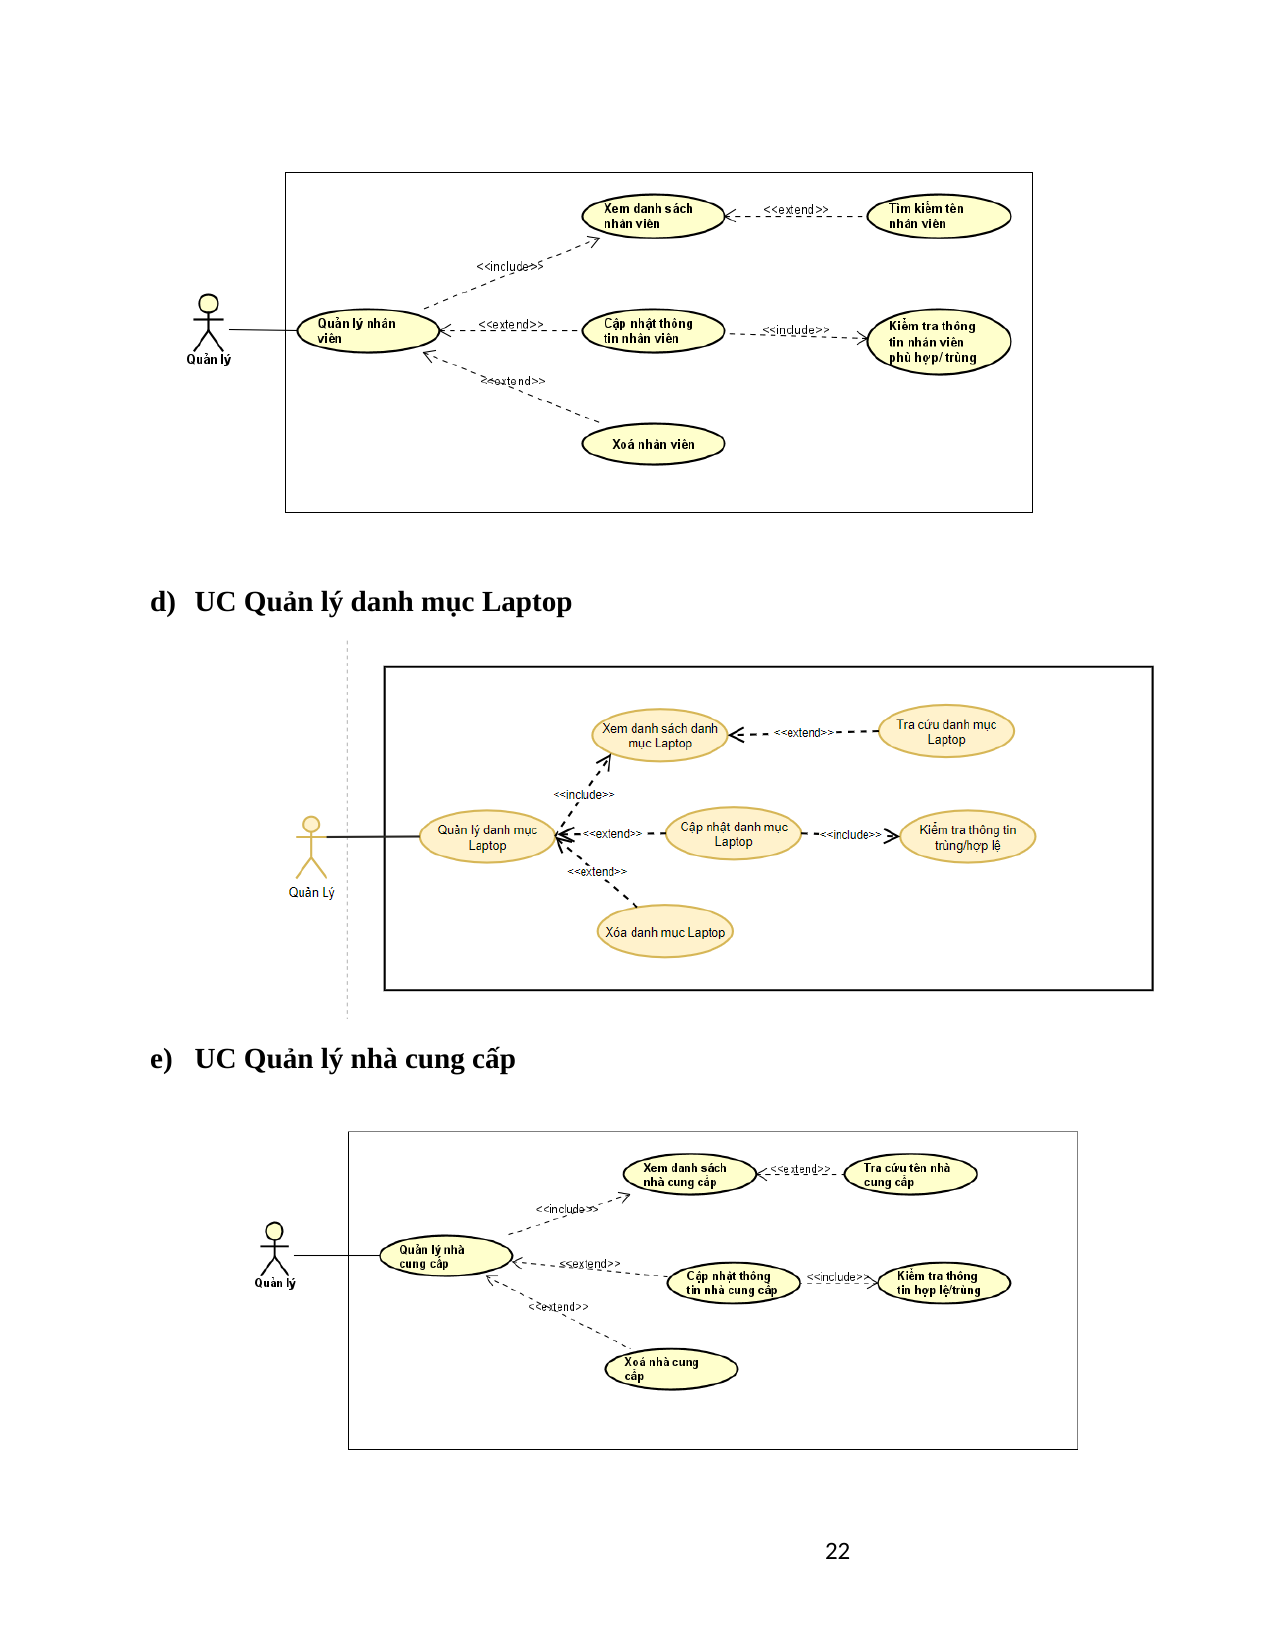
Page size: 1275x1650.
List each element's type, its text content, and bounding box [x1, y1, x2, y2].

list UC Quản lý danh mục Laptop [150, 584, 1125, 617]
list UC Quản lý nhà cung cấp [150, 1041, 1125, 1075]
picture [224, 1096, 1170, 1492]
picture [150, 150, 1095, 563]
picture [224, 638, 1200, 1019]
